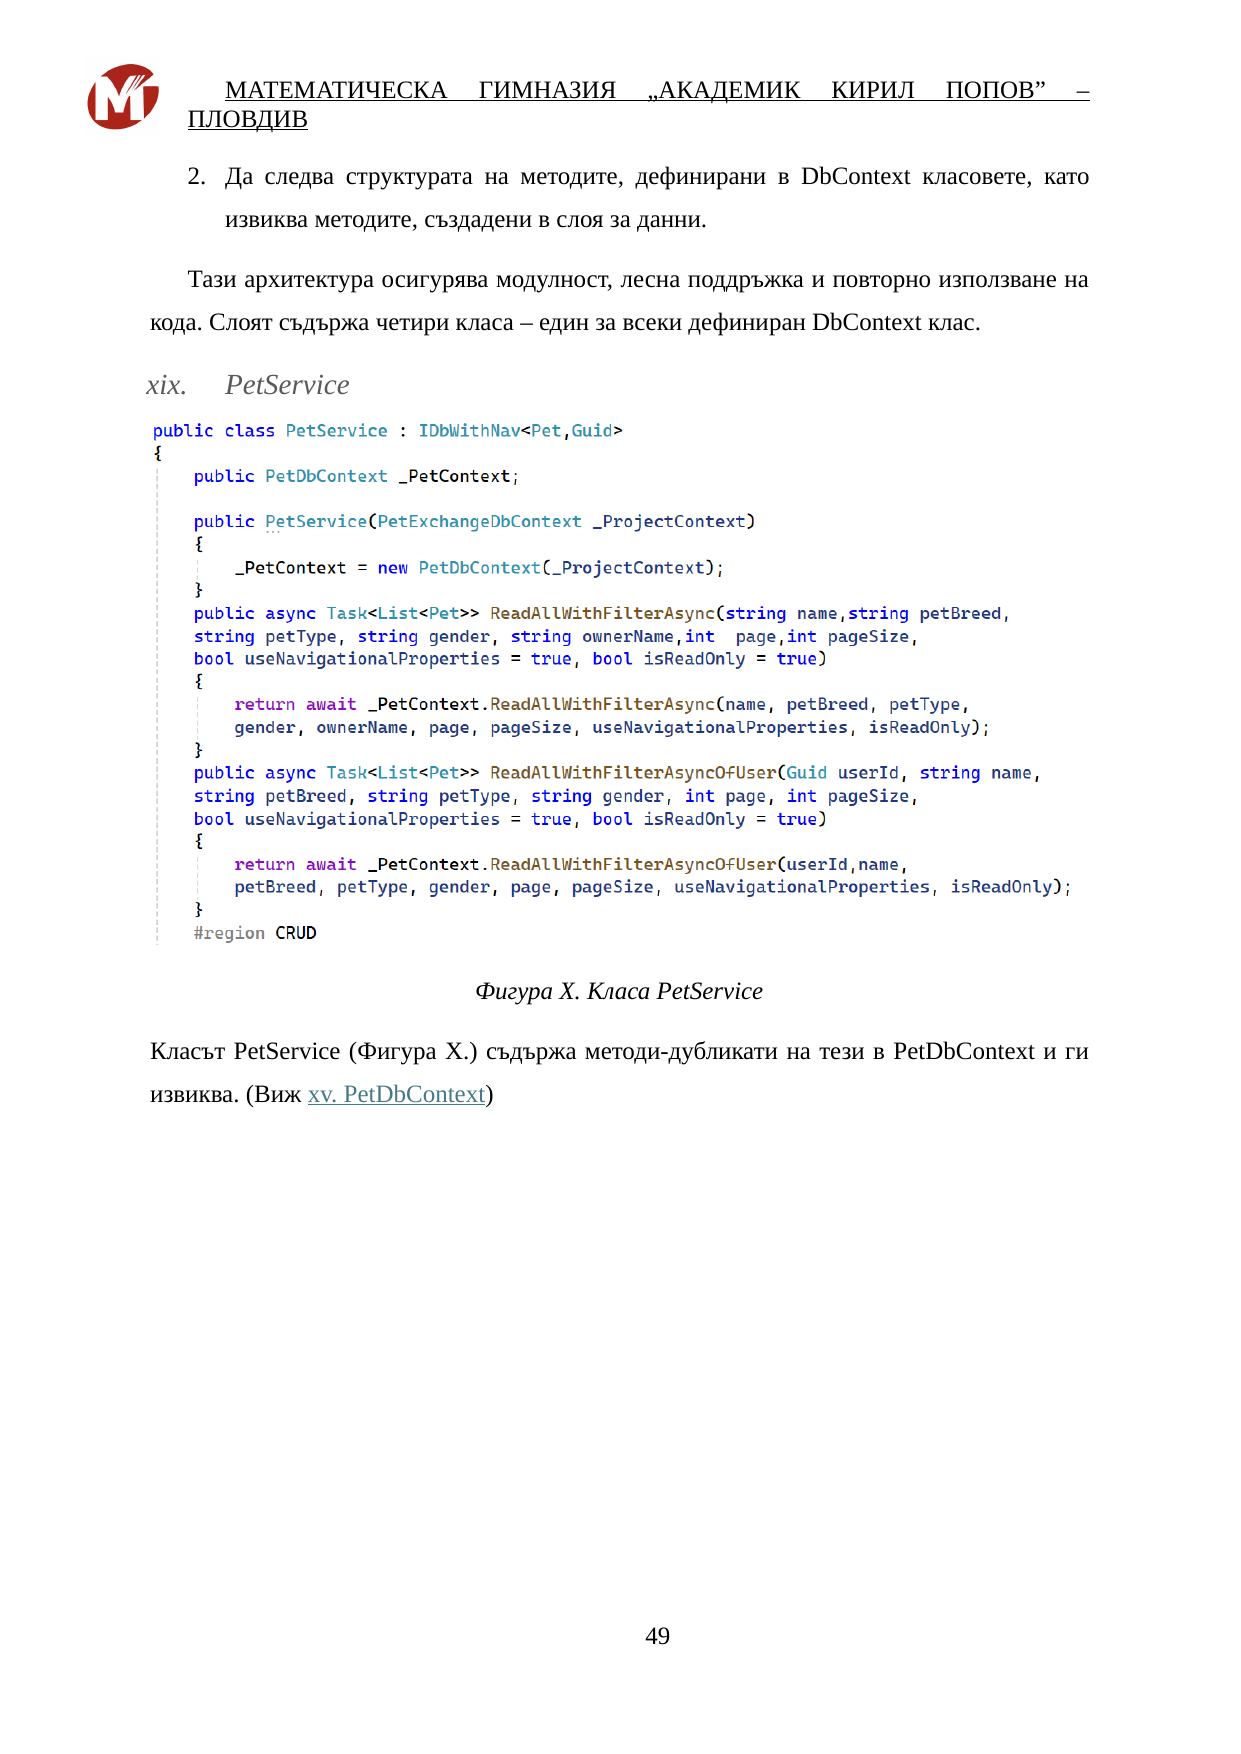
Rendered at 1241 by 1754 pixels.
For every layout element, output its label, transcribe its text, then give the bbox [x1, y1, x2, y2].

subtitle PetService [187, 367, 1090, 401]
picture [150, 417, 1091, 945]
text Класът PetService (Фигура Х.) съдържа методи-дубликати на тези в PetDbContext и ги извиква. (Виж xv. PetDbContext) [150, 1036, 1090, 1108]
list Да следва структурата на методите, дефинирани в DbContext класовете, като извиква методите, създадени в слоя за данни. [187, 161, 1090, 233]
picture [83, 58, 162, 137]
text Тази архитектура осигурява модулност, лесна поддръжка и повторно използване на кода. Слоят съдържа четири класа – един за всеки дефиниран DbContext клас. [150, 264, 1090, 336]
text Фигура Х. Класа PetService [150, 976, 1090, 1005]
